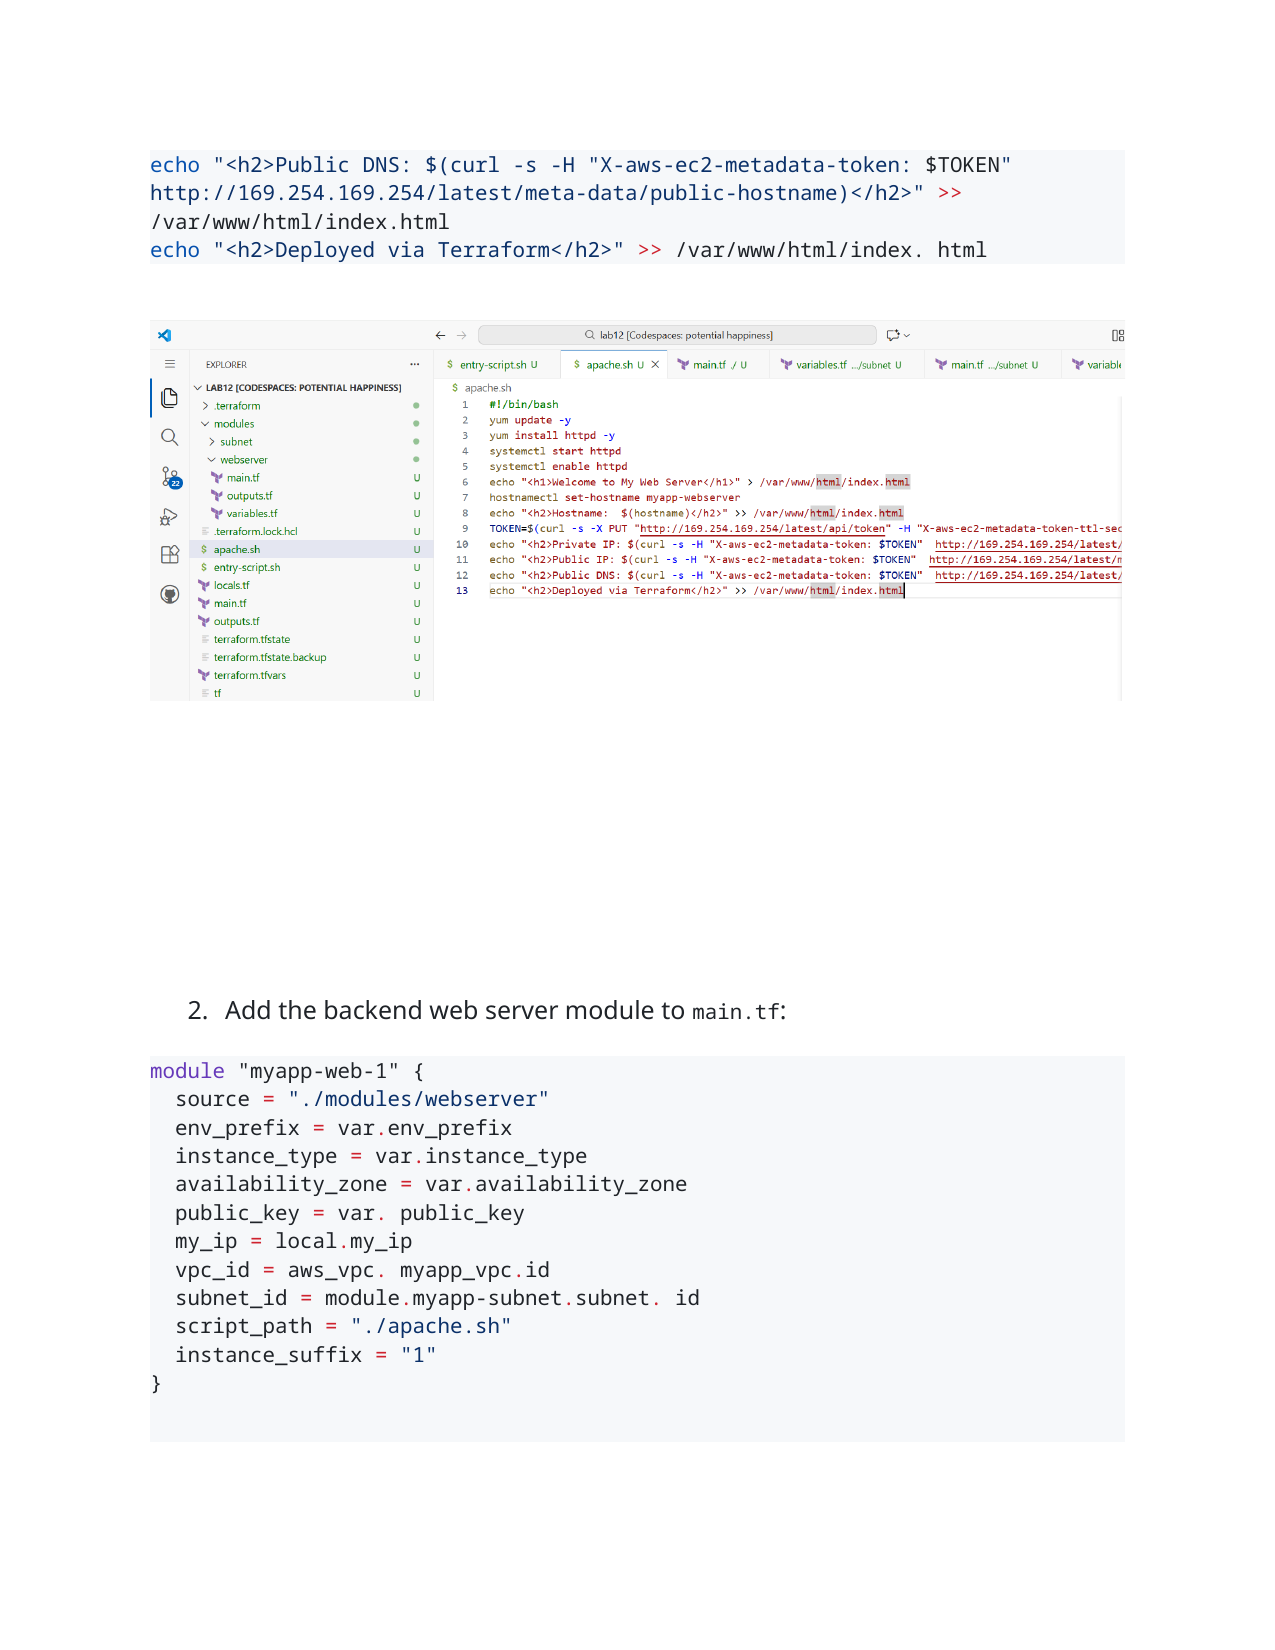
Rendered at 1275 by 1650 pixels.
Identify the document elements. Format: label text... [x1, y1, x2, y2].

picture [150, 315, 1125, 701]
text availability_zone = var.availability_zone [150, 1169, 1125, 1198]
text public_key = var. public_key [150, 1198, 1125, 1226]
text my_ip = local.my_ip [150, 1226, 1125, 1255]
text echo "<h2>Deployed via Terraform</h2>" >> /var/www/html/index. html [150, 235, 1125, 264]
text module "myapp-web-1" { [150, 1056, 1125, 1084]
text echo "<h2>Public DNS: $(curl -s -H "X-aws-ec2-metadata-token: $TOKEN" http://169.254.169.254/latest/meta-data/public-hostname)</h2>" >> /var/www/html/index.html [150, 150, 1125, 235]
text env_prefix = var.env_prefix [150, 1113, 1125, 1141]
text source = "./modules/webserver" [150, 1084, 1125, 1113]
text script_path = "./apache.sh" [150, 1312, 1125, 1340]
text instance_suffix = "1" [150, 1340, 1125, 1368]
text } [150, 1368, 1125, 1397]
text subnet_id = module.myapp-subnet.subnet. id [150, 1283, 1125, 1312]
text instance_type = var.instance_type [150, 1141, 1125, 1169]
text vpc_id = aws_vpc. myapp_vpc.id [150, 1255, 1125, 1283]
list Add the backend web server module to main.tf: [187, 992, 1125, 1027]
